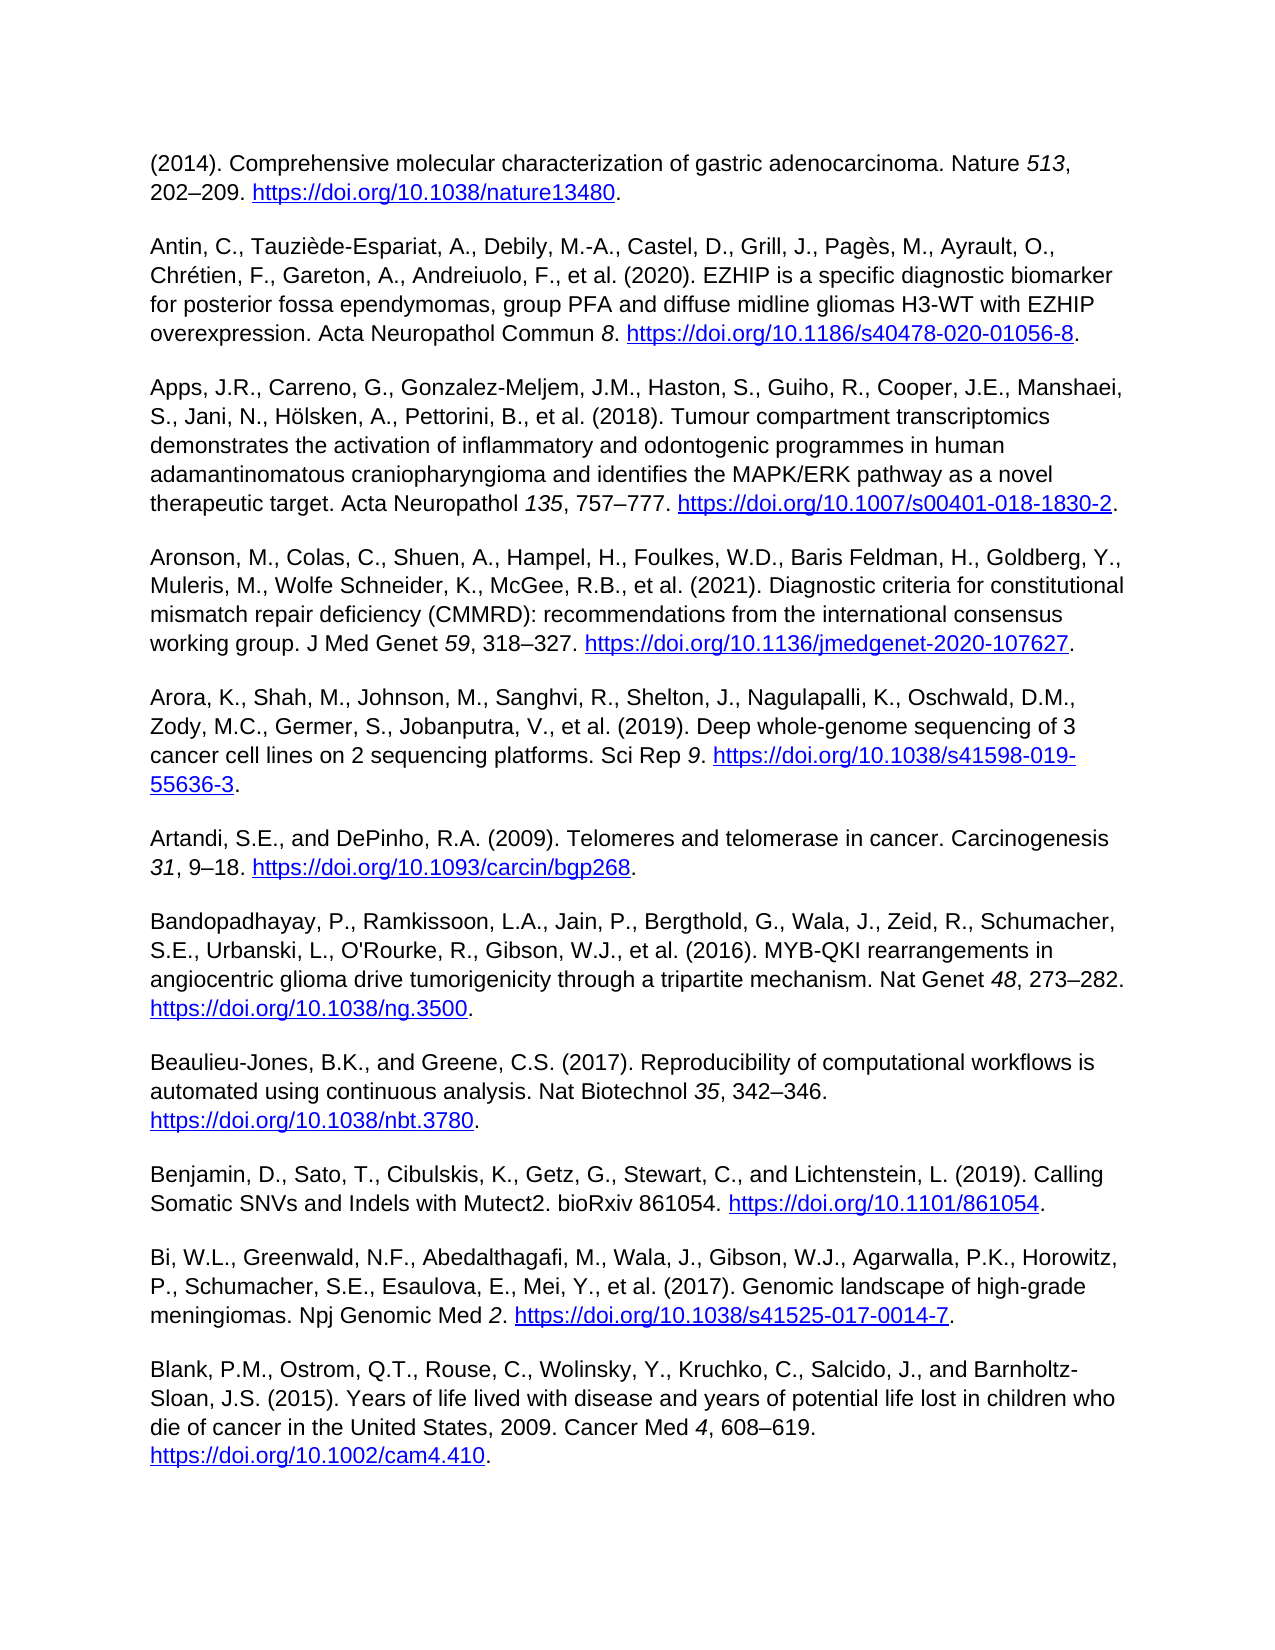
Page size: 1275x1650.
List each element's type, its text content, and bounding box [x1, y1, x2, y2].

text Arora, K., Shah, M., Johnson, M., Sanghvi, R., Shelton, J., Nagulapalli, K., Oschwald, D.M., Zody, M.C., Germer, S., Jobanputra, V., et al. (2019). Deep whole-genome sequencing of 3 cancer cell lines on 2 sequencing platforms. Sci Rep 9. https://doi.org/10.1038/s41598-019-55636-3. [150, 684, 1125, 798]
text Benjamin, D., Sato, T., Cibulskis, K., Getz, G., Stewart, C., and Lichtenstein, L. (2019). Calling Somatic SNVs and Indels with Mutect2. bioRxiv 861054. https://doi.org/10.1101/861054. [150, 1161, 1125, 1216]
text Aronson, M., Colas, C., Shuen, A., Hampel, H., Foulkes, W.D., Baris Feldman, H., Goldberg, Y., Muleris, M., Wolfe Schneider, K., McGee, R.B., et al. (2021). Diagnostic criteria for constitutional mismatch repair deficiency (CMMRD): recommendations from the international consensus working group. J Med Genet 59, 318–327. https://doi.org/10.1136/jmedgenet-2020-107627. [150, 543, 1125, 657]
text Artandi, S.E., and DePinho, R.A. (2009). Telomeres and telomerase in cancer. Carcinogenesis 31, 9–18. https://doi.org/10.1093/carcin/bgp268. [150, 825, 1125, 881]
text Bandopadhayay, P., Ramkissoon, L.A., Jain, P., Bergthold, G., Wala, J., Zeid, R., Schumacher, S.E., Urbanski, L., O'Rourke, R., Gibson, W.J., et al. (2016). MYB-QKI rearrangements in angiocentric glioma drive tumorigenicity through a tripartite mechanism. Nat Genet 48, 273–282. https://doi.org/10.1038/ng.3500. [150, 908, 1125, 1021]
text Apps, J.R., Carreno, G., Gonzalez-Meljem, J.M., Haston, S., Guiho, R., Cooper, J.E., Manshaei, S., Jani, N., Hölsken, A., Pettorini, B., et al. (2018). Tumour compartment transcriptomics demonstrates the activation of inflammatory and odontogenic programmes in human adamantinomatous craniopharyngioma and identifies the MAPK/ERK pathway as a novel therapeutic target. Acta Neuropathol 135, 757–777. https://doi.org/10.1007/s00401-018-1830-2. [150, 374, 1125, 516]
text Bi, W.L., Greenwald, N.F., Abedalthagafi, M., Wala, J., Gibson, W.J., Agarwalla, P.K., Horowitz, P., Schumacher, S.E., Esaulova, E., Mei, Y., et al. (2017). Genomic landscape of high-grade meningiomas. Npj Genomic Med 2. https://doi.org/10.1038/s41525-017-0014-7. [150, 1244, 1125, 1328]
text Antin, C., Tauziède-Espariat, A., Debily, M.-A., Castel, D., Grill, J., Pagès, M., Ayrault, O., Chrétien, F., Gareton, A., Andreiuolo, F., et al. (2020). EZHIP is a specific diagnostic biomarker for posterior fossa ependymomas, group PFA and diffuse midline gliomas H3-WT with EZHIP overexpression. Acta Neuropathol Commun 8. https://doi.org/10.1186/s40478-020-01056-8. [150, 233, 1125, 346]
text (2014). Comprehensive molecular characterization of gastric adenocarcinoma. Nature 513, 202–209. https://doi.org/10.1038/nature13480. [150, 150, 1125, 205]
text Beaulieu-Jones, B.K., and Greene, C.S. (2017). Reproducibility of computational workflows is automated using continuous analysis. Nat Biotechnol 35, 342–346. https://doi.org/10.1038/nbt.3780. [150, 1049, 1125, 1133]
text Blank, P.M., Ostrom, Q.T., Rouse, C., Wolinsky, Y., Kruchko, C., Salcido, J., and Barnholtz‐Sloan, J.S. (2015). Years of life lived with disease and years of potential life lost in children who die of cancer in the United States, 2009. Cancer Med 4, 608–619. https://doi.org/10.1002/cam4.410. [150, 1356, 1125, 1469]
